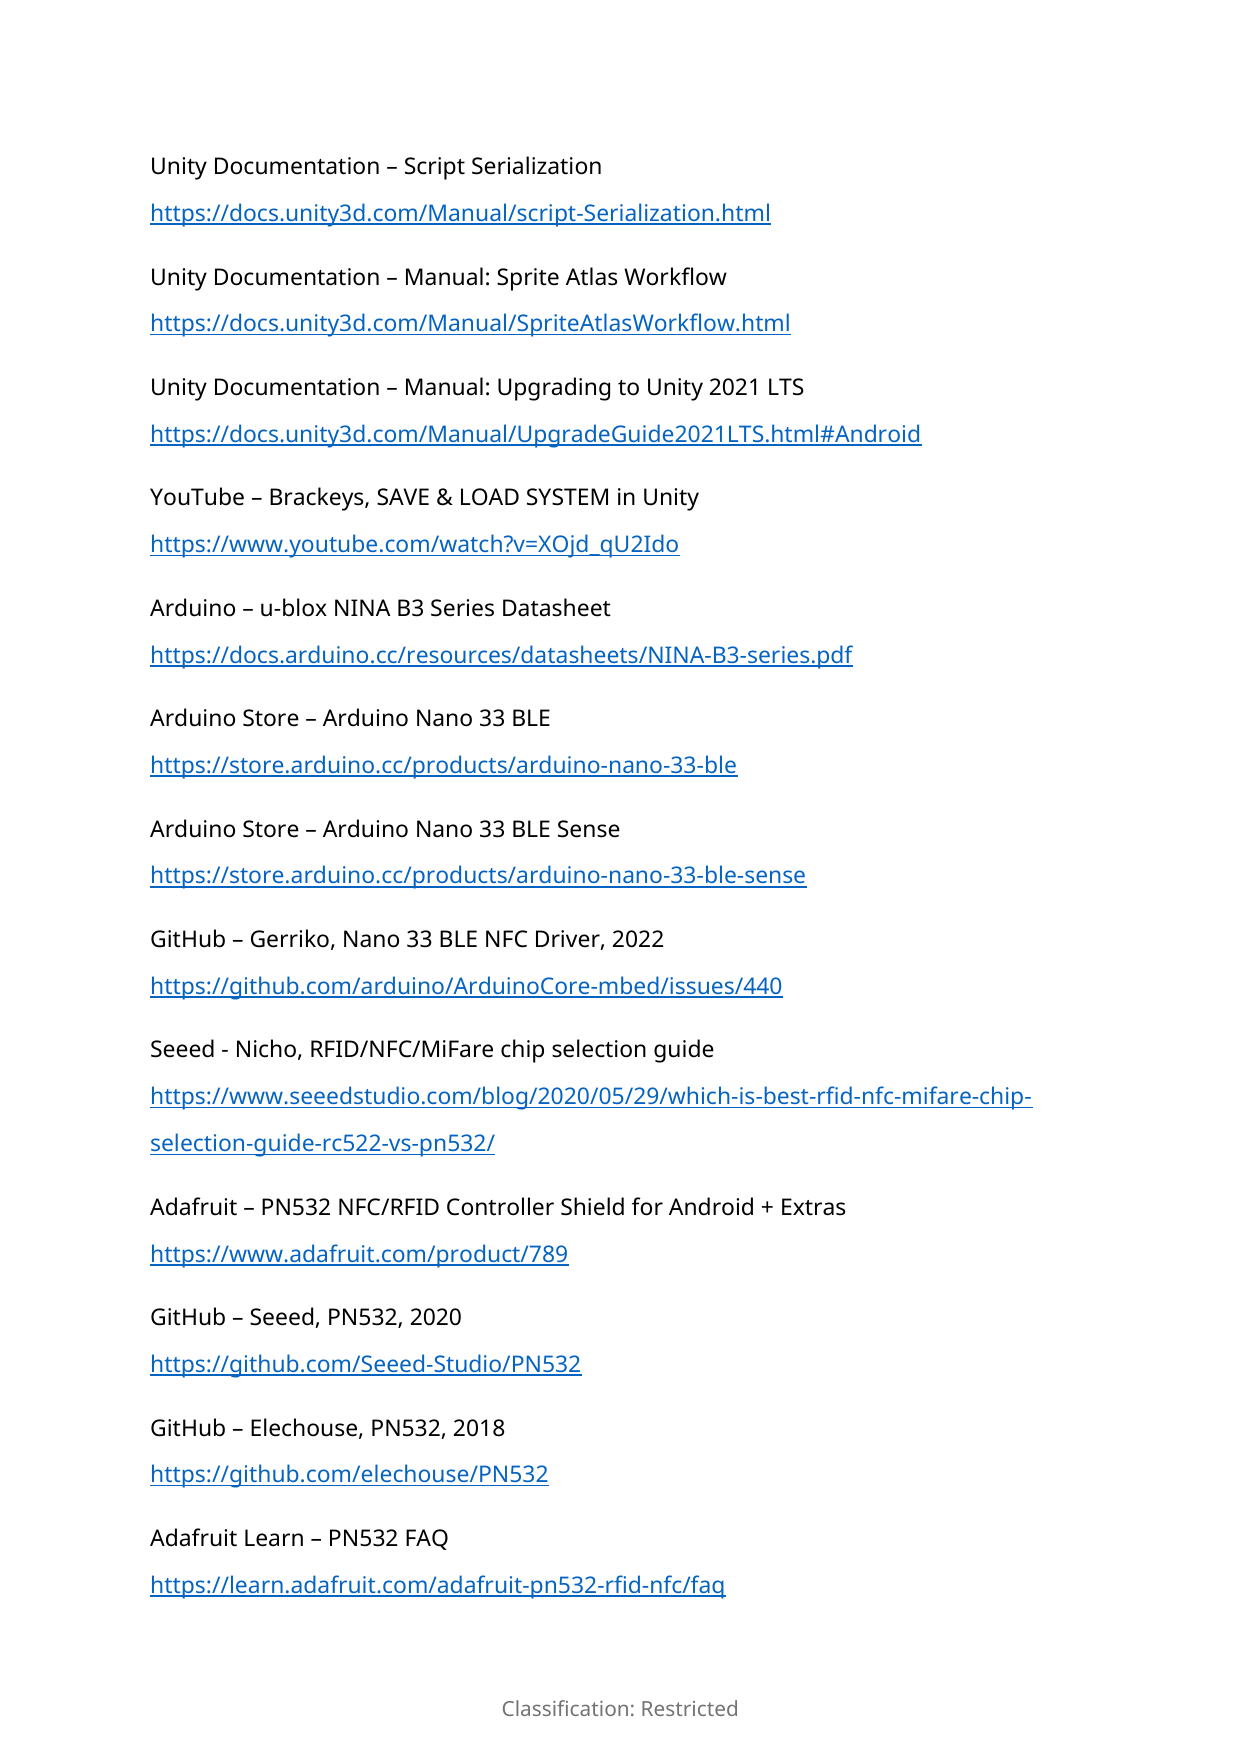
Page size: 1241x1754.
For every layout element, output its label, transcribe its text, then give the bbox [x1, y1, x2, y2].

text Arduino Store – Arduino Nano 33 BLE https://store.arduino.cc/products/arduino-nano-33-ble [150, 702, 1090, 780]
text Unity Documentation – Manual: Sprite Atlas Workflow https://docs.unity3d.com/Manual/SpriteAtlasWorkflow.html [150, 260, 1090, 338]
text Adafruit – PN532 NFC/RFID Controller Shield for Android + Extras https://www.adafruit.com/product/789 [150, 1191, 1090, 1269]
text GitHub – Elechouse, PN532, 2018 https://github.com/elechouse/PN532 [150, 1411, 1090, 1489]
text GitHub – Seeed, PN532, 2020 https://github.com/Seeed-Studio/PN532 [150, 1301, 1090, 1379]
text Unity Documentation – Script Serialization https://docs.unity3d.com/Manual/script-Serialization.html [150, 150, 1090, 228]
text GitHub – Gerriko, Nano 33 BLE NFC Driver, 2022 https://github.com/arduino/ArduinoCore-mbed/issues/440 [150, 923, 1090, 1001]
text Arduino Store – Arduino Nano 33 BLE Sense https://store.arduino.cc/products/arduino-nano-33-ble-sense [150, 812, 1090, 891]
text Unity Documentation – Manual: Upgrading to Unity 2021 LTS https://docs.unity3d.com/Manual/UpgradeGuide2021LTS.html#Android [150, 371, 1090, 449]
text Arduino – u-blox NINA B3 Series Datasheet https://docs.arduino.cc/resources/datasheets/NINA-B3-series.pdf [150, 592, 1090, 670]
text YouTube – Brackeys, SAVE & LOAD SYSTEM in Unity https://www.youtube.com/watch?v=XOjd_qU2Ido [150, 481, 1090, 559]
text Seeed - Nicho, RFID/NFC/MiFare chip selection guide https://www.seeedstudio.com/blog/2020/05/29/which-is-best-rfid-nfc-mifare-chip-selection-guide-rc522-vs-pn532/ [150, 1033, 1090, 1158]
text Adafruit Learn – PN532 FAQ https://learn.adafruit.com/adafruit-pn532-rfid-nfc/faq [150, 1522, 1090, 1600]
